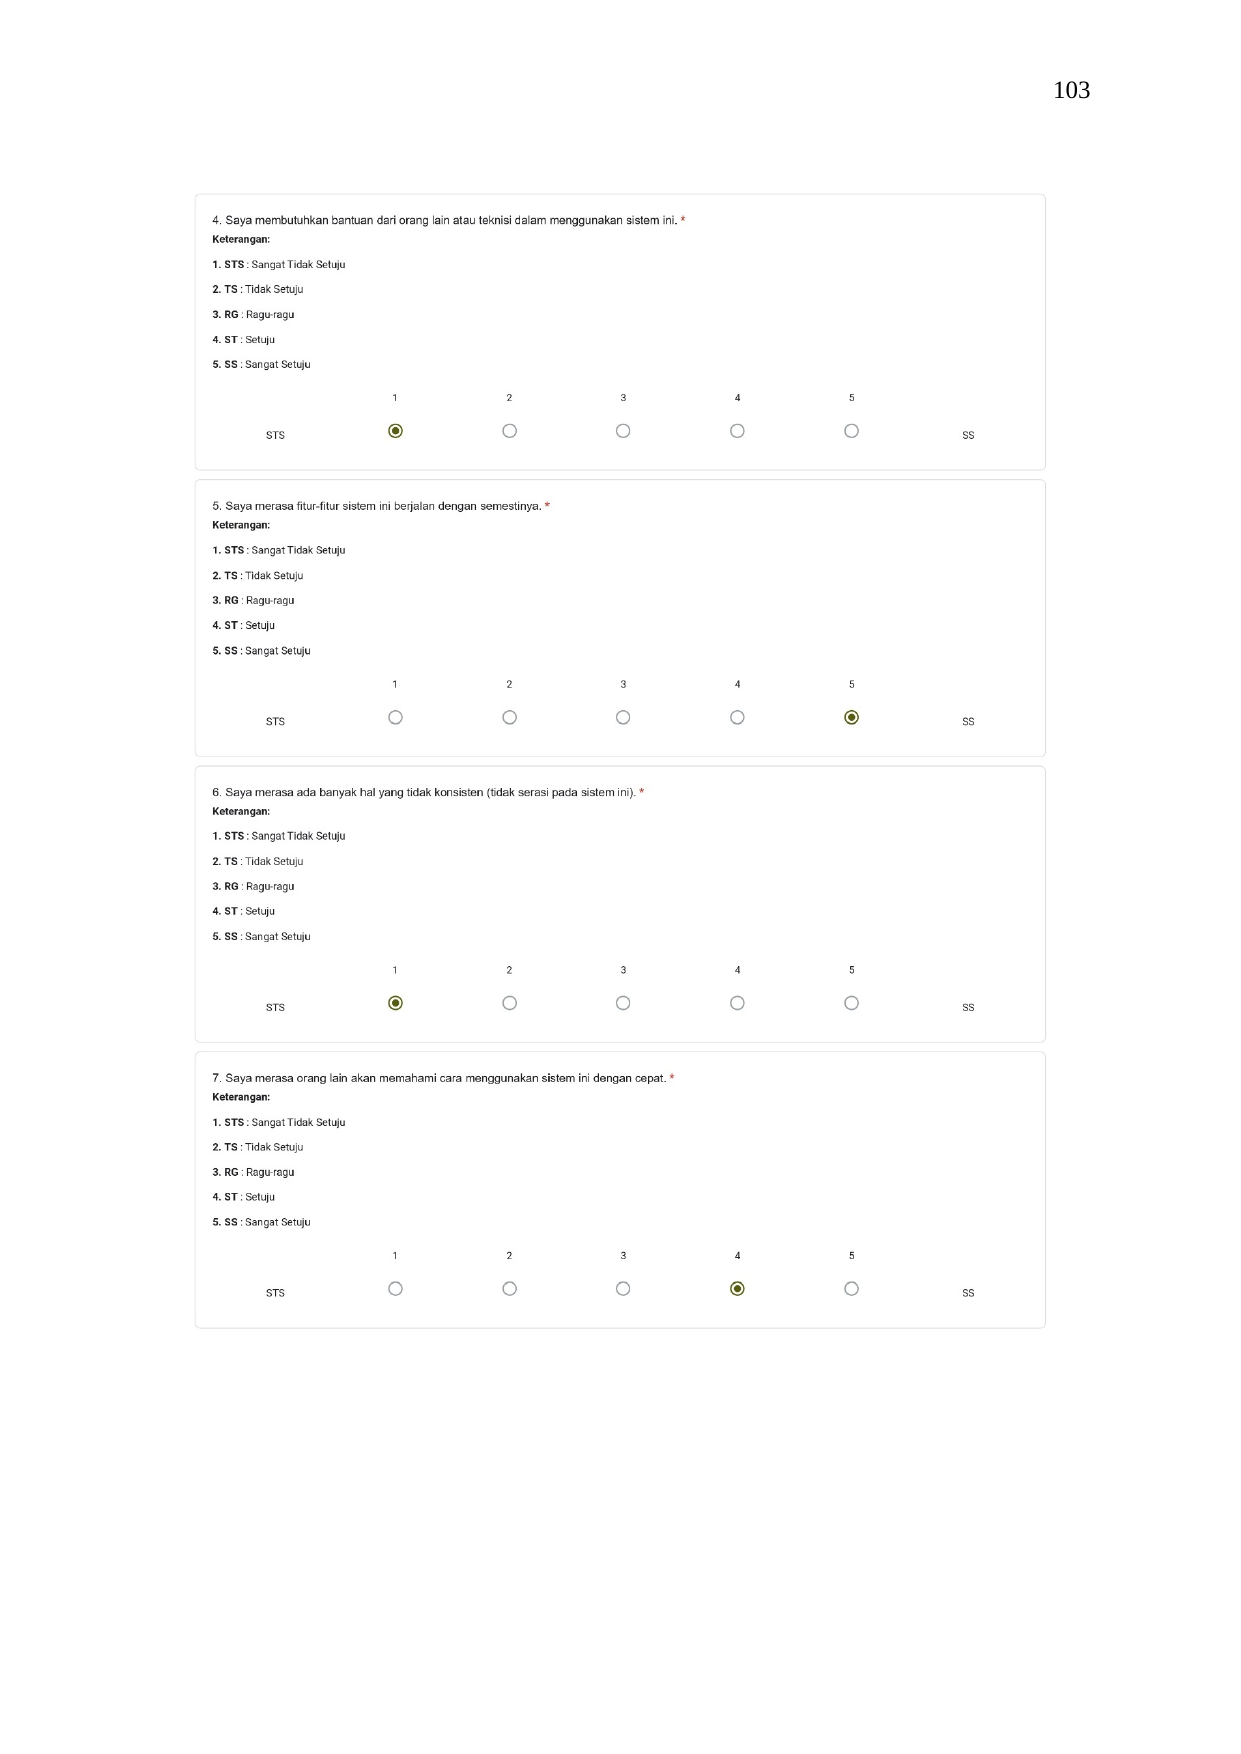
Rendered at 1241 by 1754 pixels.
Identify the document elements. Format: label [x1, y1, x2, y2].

picture [150, 150, 1090, 1480]
